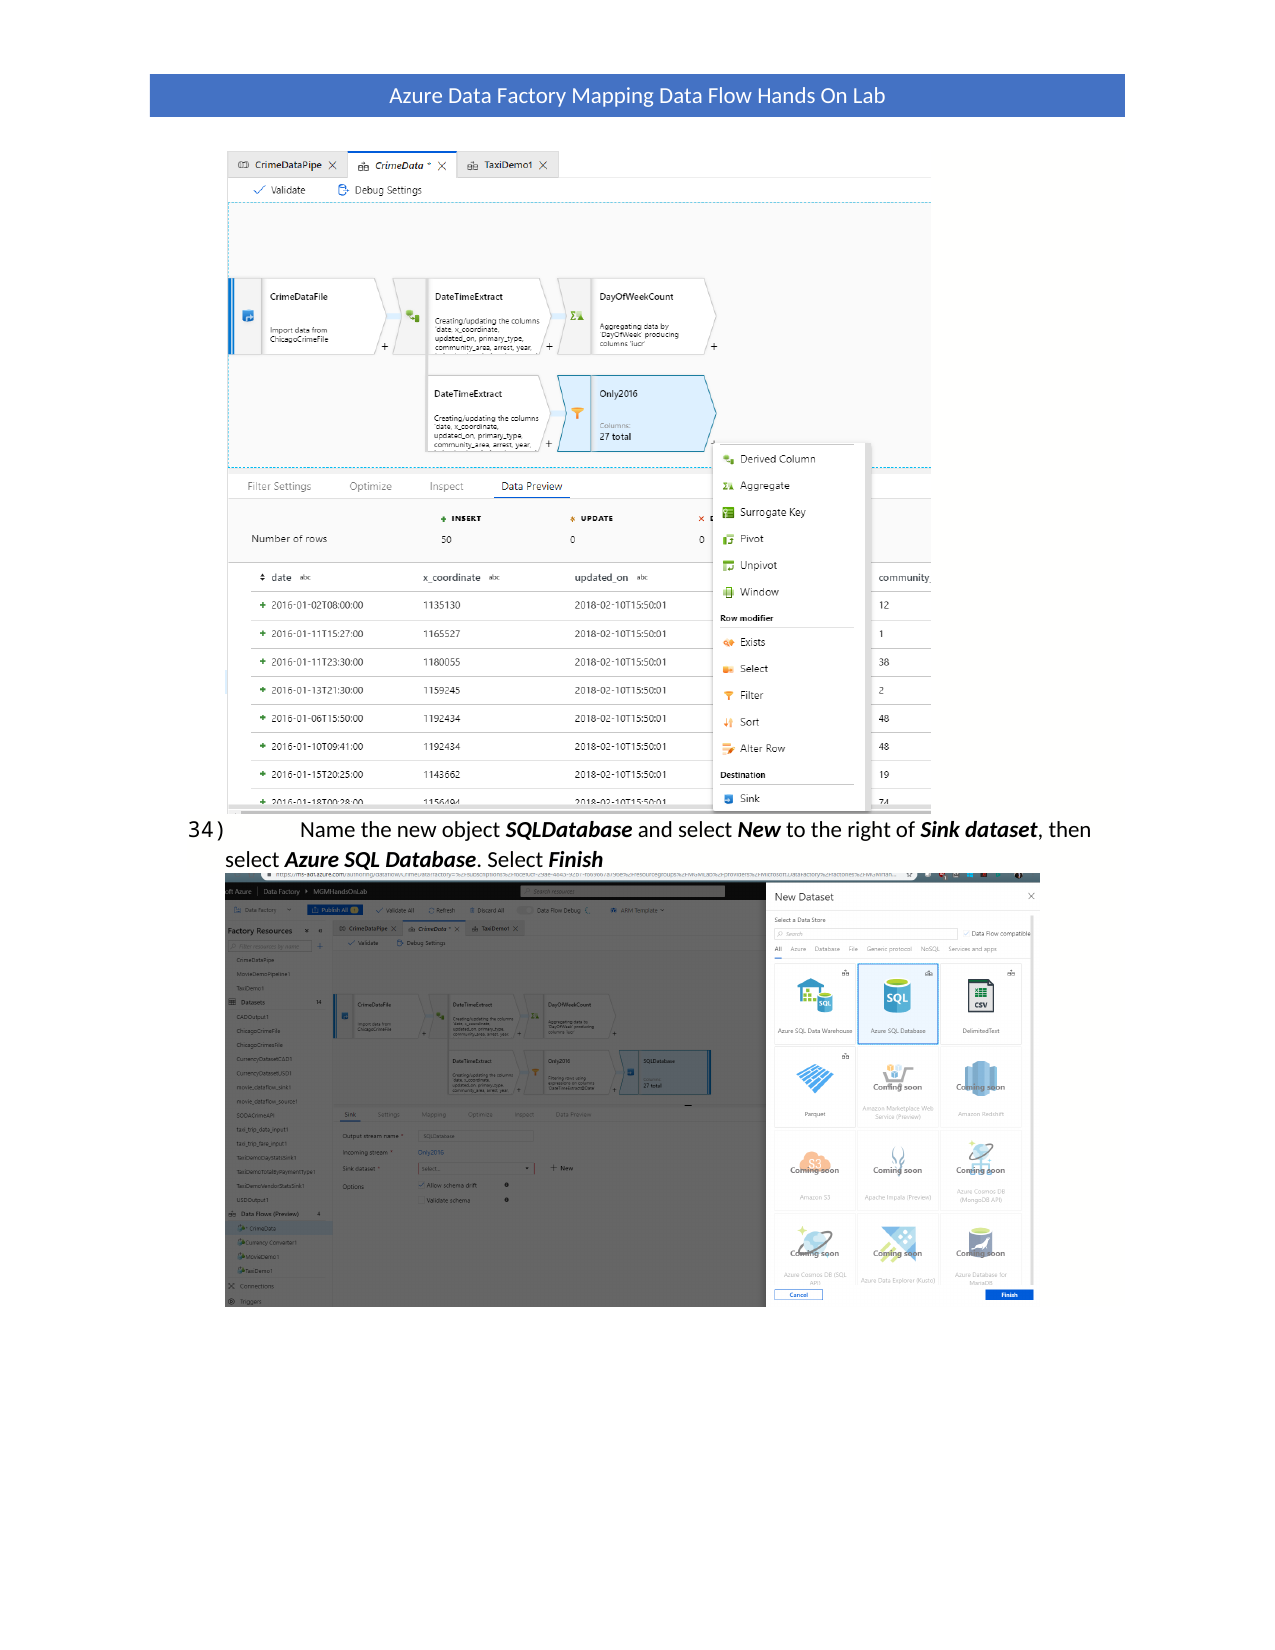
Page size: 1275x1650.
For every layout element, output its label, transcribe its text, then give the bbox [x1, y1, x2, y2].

picture [225, 873, 1040, 1307]
picture [225, 150, 931, 814]
list Name the new object SQLDatabase and select New to the right of Sink dataset, then select Azure SQL Database. Select Finish [187, 814, 1125, 873]
